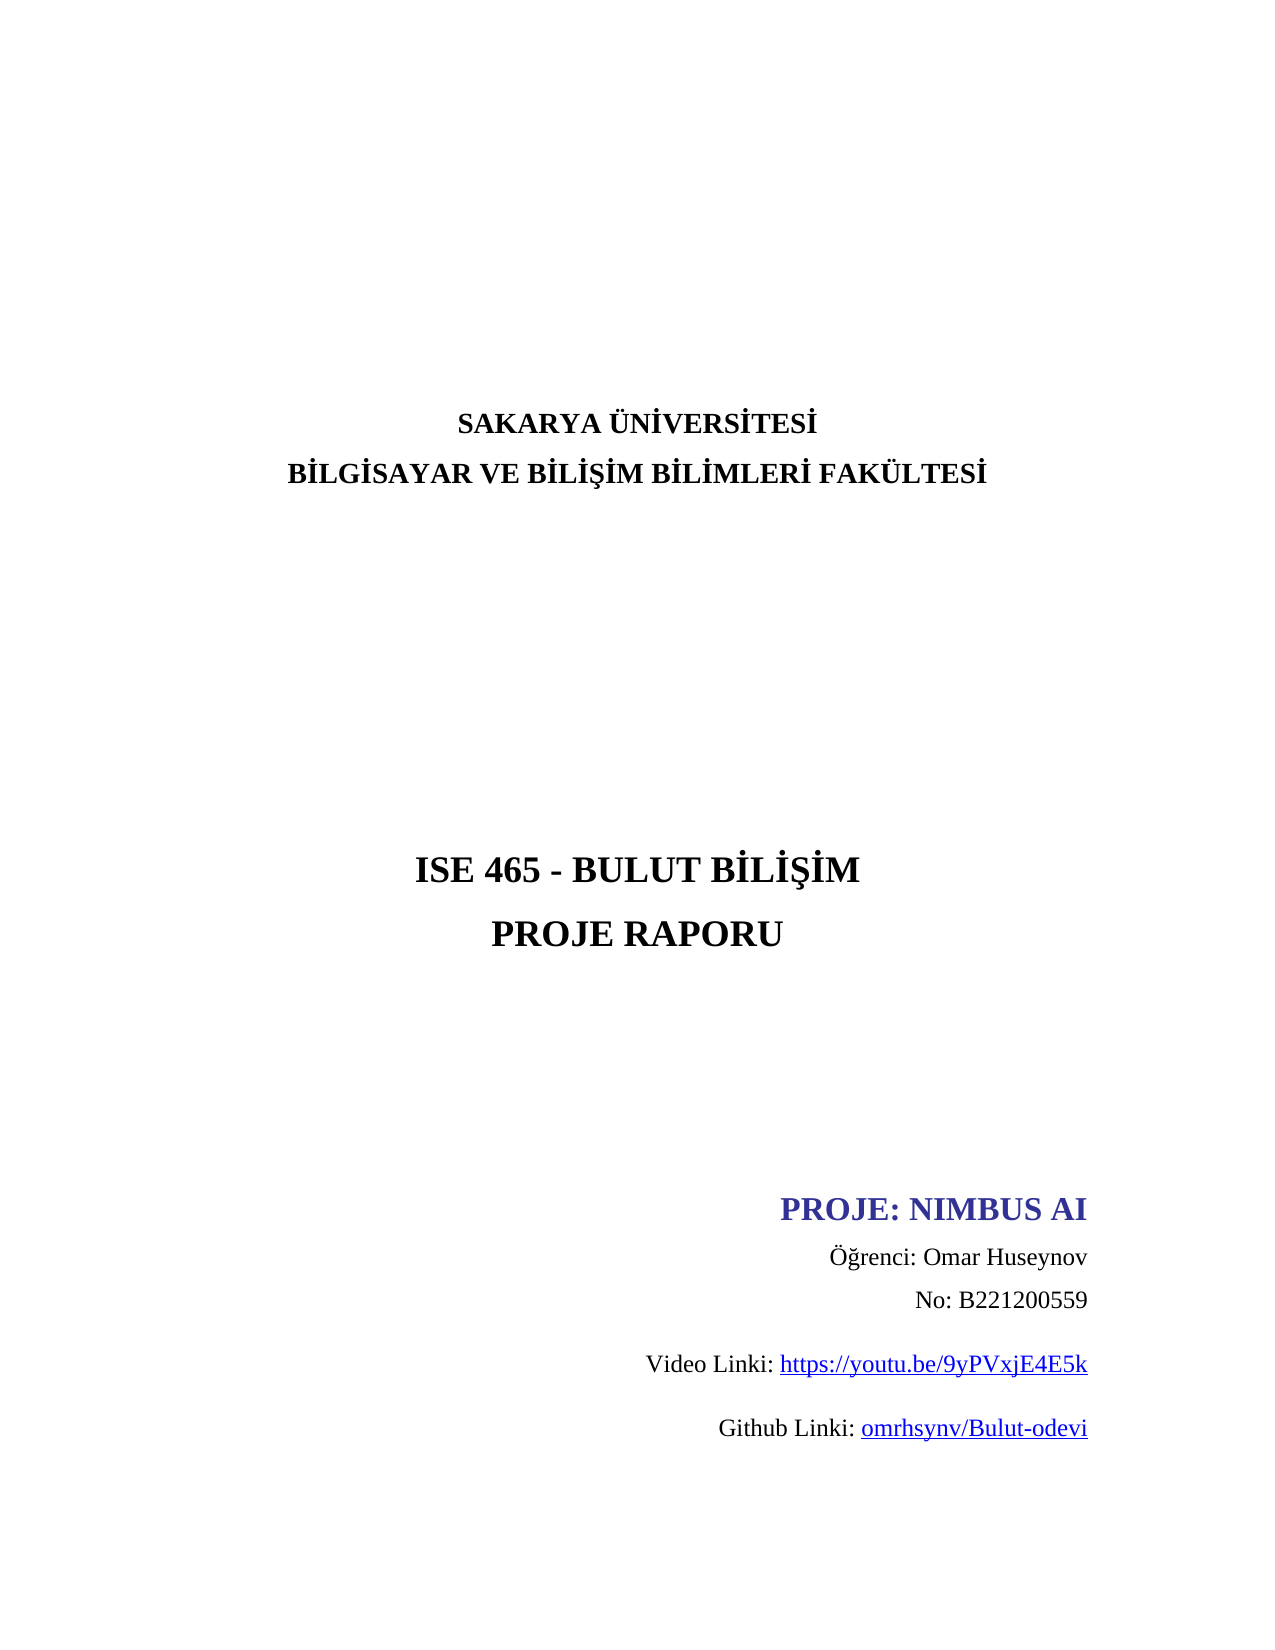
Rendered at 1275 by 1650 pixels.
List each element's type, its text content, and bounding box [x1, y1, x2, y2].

text SAKARYA ÜNİVERSİTESİ BİLGİSAYAR VE BİLİŞİM BİLİMLERİ FAKÜLTESİ [187, 406, 1087, 490]
text ISE 465 - BULUT BİLİŞİM PROJE RAPORU [187, 847, 1087, 955]
text Video Linki: https://youtu.be/9yPVxjE4E5k [187, 1349, 1087, 1378]
text Github Linki: omrhsynv/Bulut-odevi [187, 1413, 1087, 1442]
text PROJE: NIMBUS AI Öğrenci: Omar Huseynov No: B221200559 [187, 1189, 1087, 1314]
